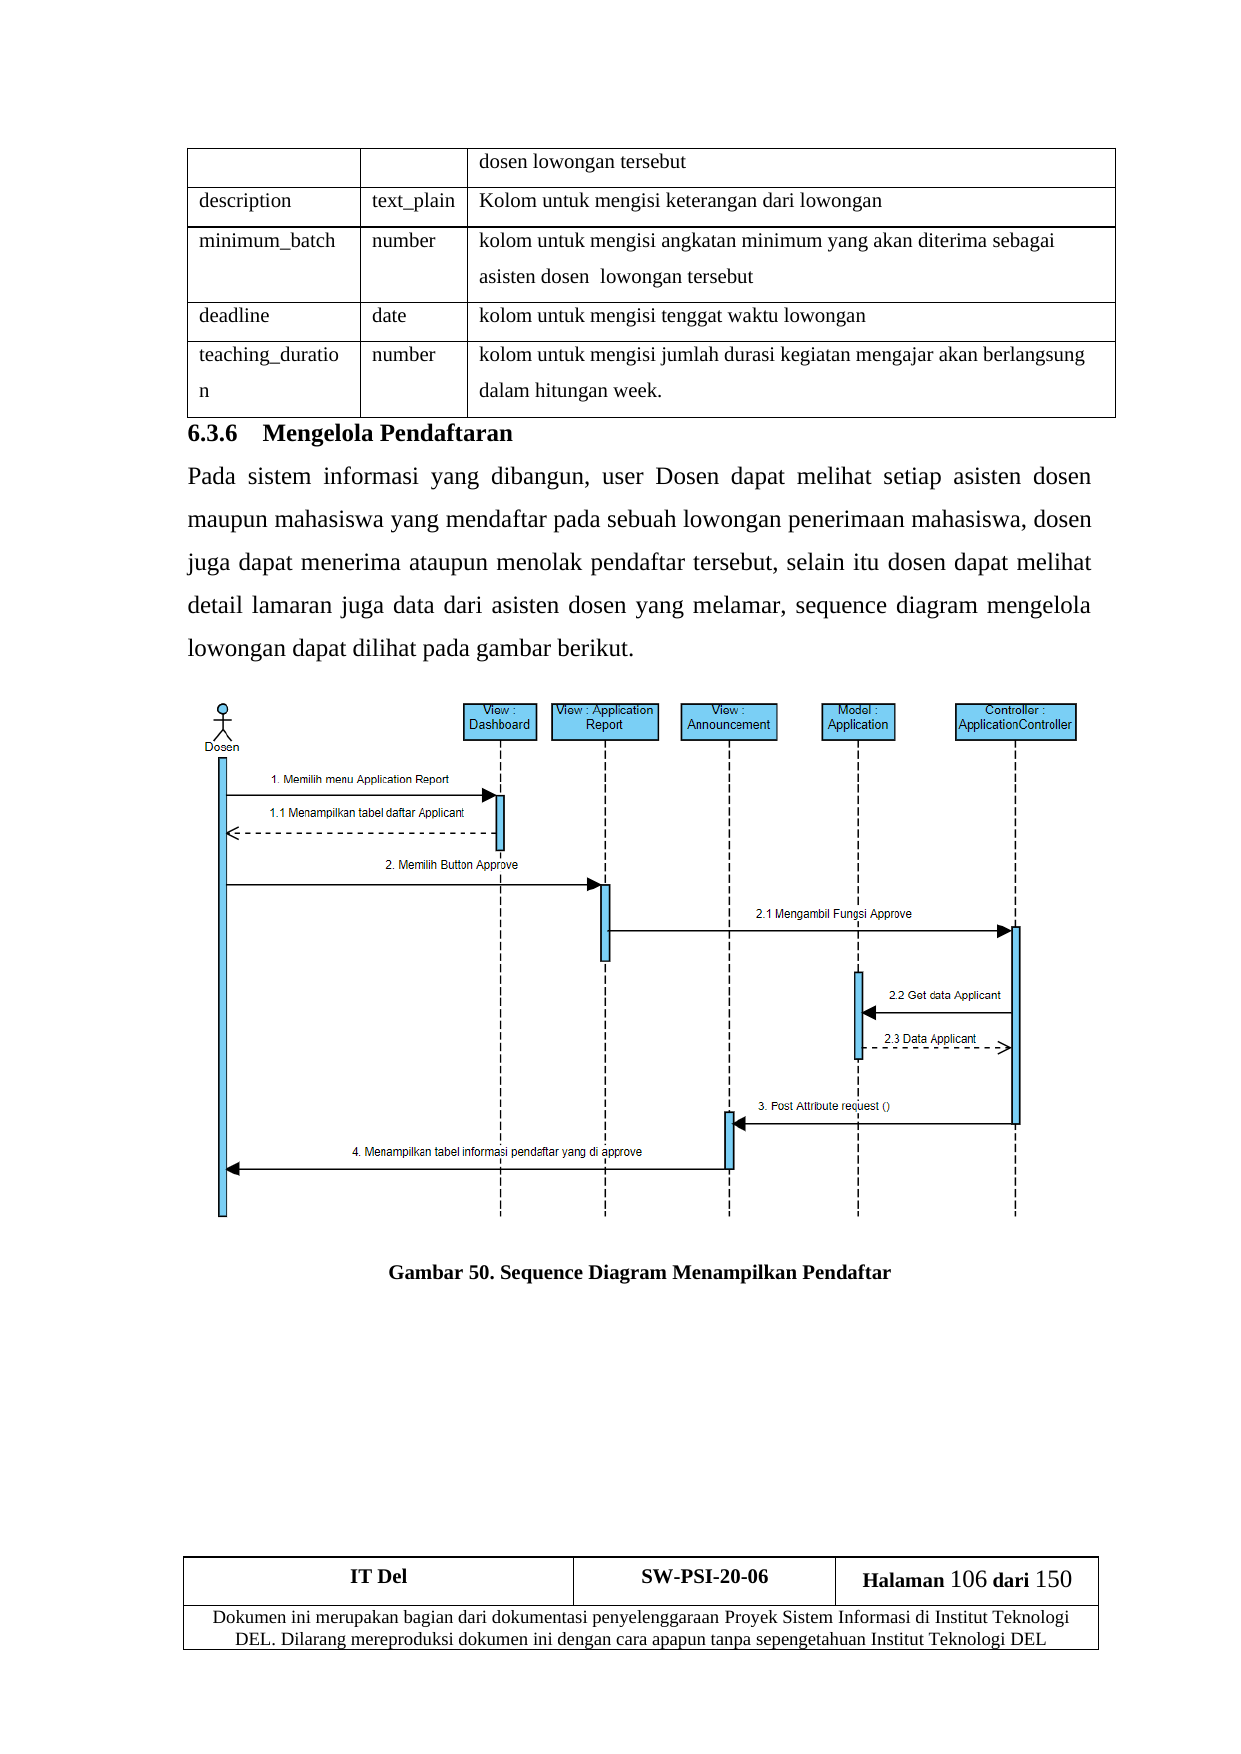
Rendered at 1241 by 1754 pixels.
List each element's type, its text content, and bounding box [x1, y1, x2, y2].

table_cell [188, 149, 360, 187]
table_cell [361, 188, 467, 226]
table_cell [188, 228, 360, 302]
text Gambar 50. Sequence Diagram Menampilkan Pendaftar [187, 1259, 1092, 1284]
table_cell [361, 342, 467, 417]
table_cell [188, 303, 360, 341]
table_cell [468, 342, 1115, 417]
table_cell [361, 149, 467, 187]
picture [187, 676, 1092, 1246]
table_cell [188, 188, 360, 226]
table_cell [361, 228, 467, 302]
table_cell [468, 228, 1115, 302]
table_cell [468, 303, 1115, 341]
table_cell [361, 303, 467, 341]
subtitle Mengelola Pendaftaran [187, 418, 1092, 446]
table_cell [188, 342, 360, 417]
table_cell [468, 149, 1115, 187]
text Pada sistem informasi yang dibangun, user Dosen dapat melihat setiap asisten dosen maupun mahasiswa yang mendaftar pada sebuah lowongan penerimaan mahasiswa, dosen juga dapat menerima ataupun menolak pendaftar tersebut, selain itu dosen dapat melihat detail lamaran juga data dari asisten dosen yang melamar, sequence diagram mengelola lowongan dapat dilihat pada gambar berikut. [187, 461, 1092, 662]
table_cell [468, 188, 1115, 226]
